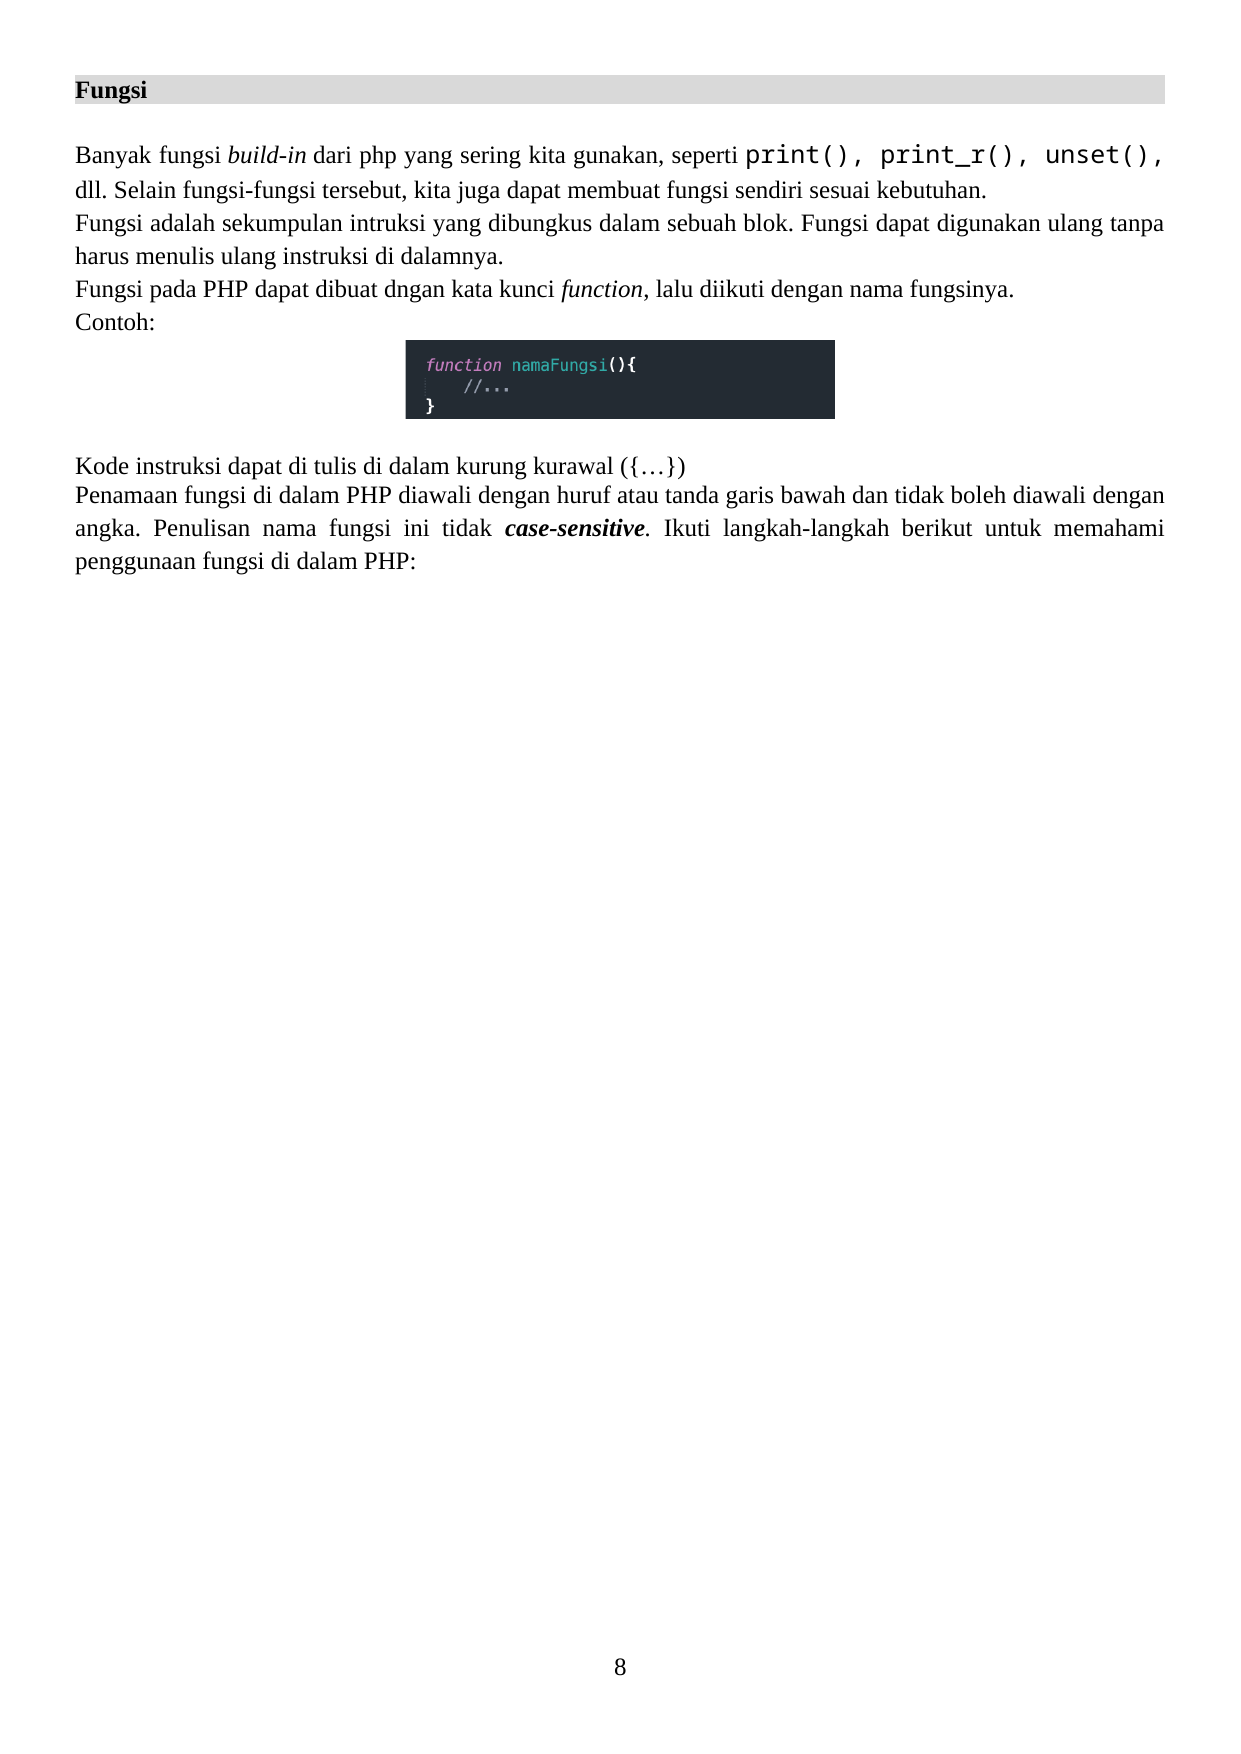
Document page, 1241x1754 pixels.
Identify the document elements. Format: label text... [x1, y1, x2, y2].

text Fungsi [75, 75, 1165, 104]
text Kode instruksi dapat di tulis di dalam kurung kurawal ({…}) [75, 451, 1165, 480]
picture [405, 340, 835, 419]
text Banyak fungsi build-in dari php yang sering kita gunakan, seperti print(), print_r(), unset(), dll. Selain fungsi-fungsi tersebut, kita juga dapat membuat fungsi sendiri sesuai kebutuhan. [75, 137, 1165, 204]
text Fungsi adalah sekumpulan intruksi yang dibungkus dalam sebuah blok. Fungsi dapat digunakan ulang tanpa harus menulis ulang instruksi di dalamnya. [75, 208, 1165, 270]
text Fungsi pada PHP dapat dibuat dngan kata kunci function, lalu diikuti dengan nama fungsinya. [75, 274, 1165, 303]
text Penamaan fungsi di dalam PHP diawali dengan huruf atau tanda garis bawah dan tidak boleh diawali dengan angka. Penulisan nama fungsi ini tidak case-sensitive. Ikuti langkah-langkah berikut untuk memahami penggunaan fungsi di dalam PHP: [75, 480, 1165, 575]
text Contoh: [75, 307, 1165, 336]
